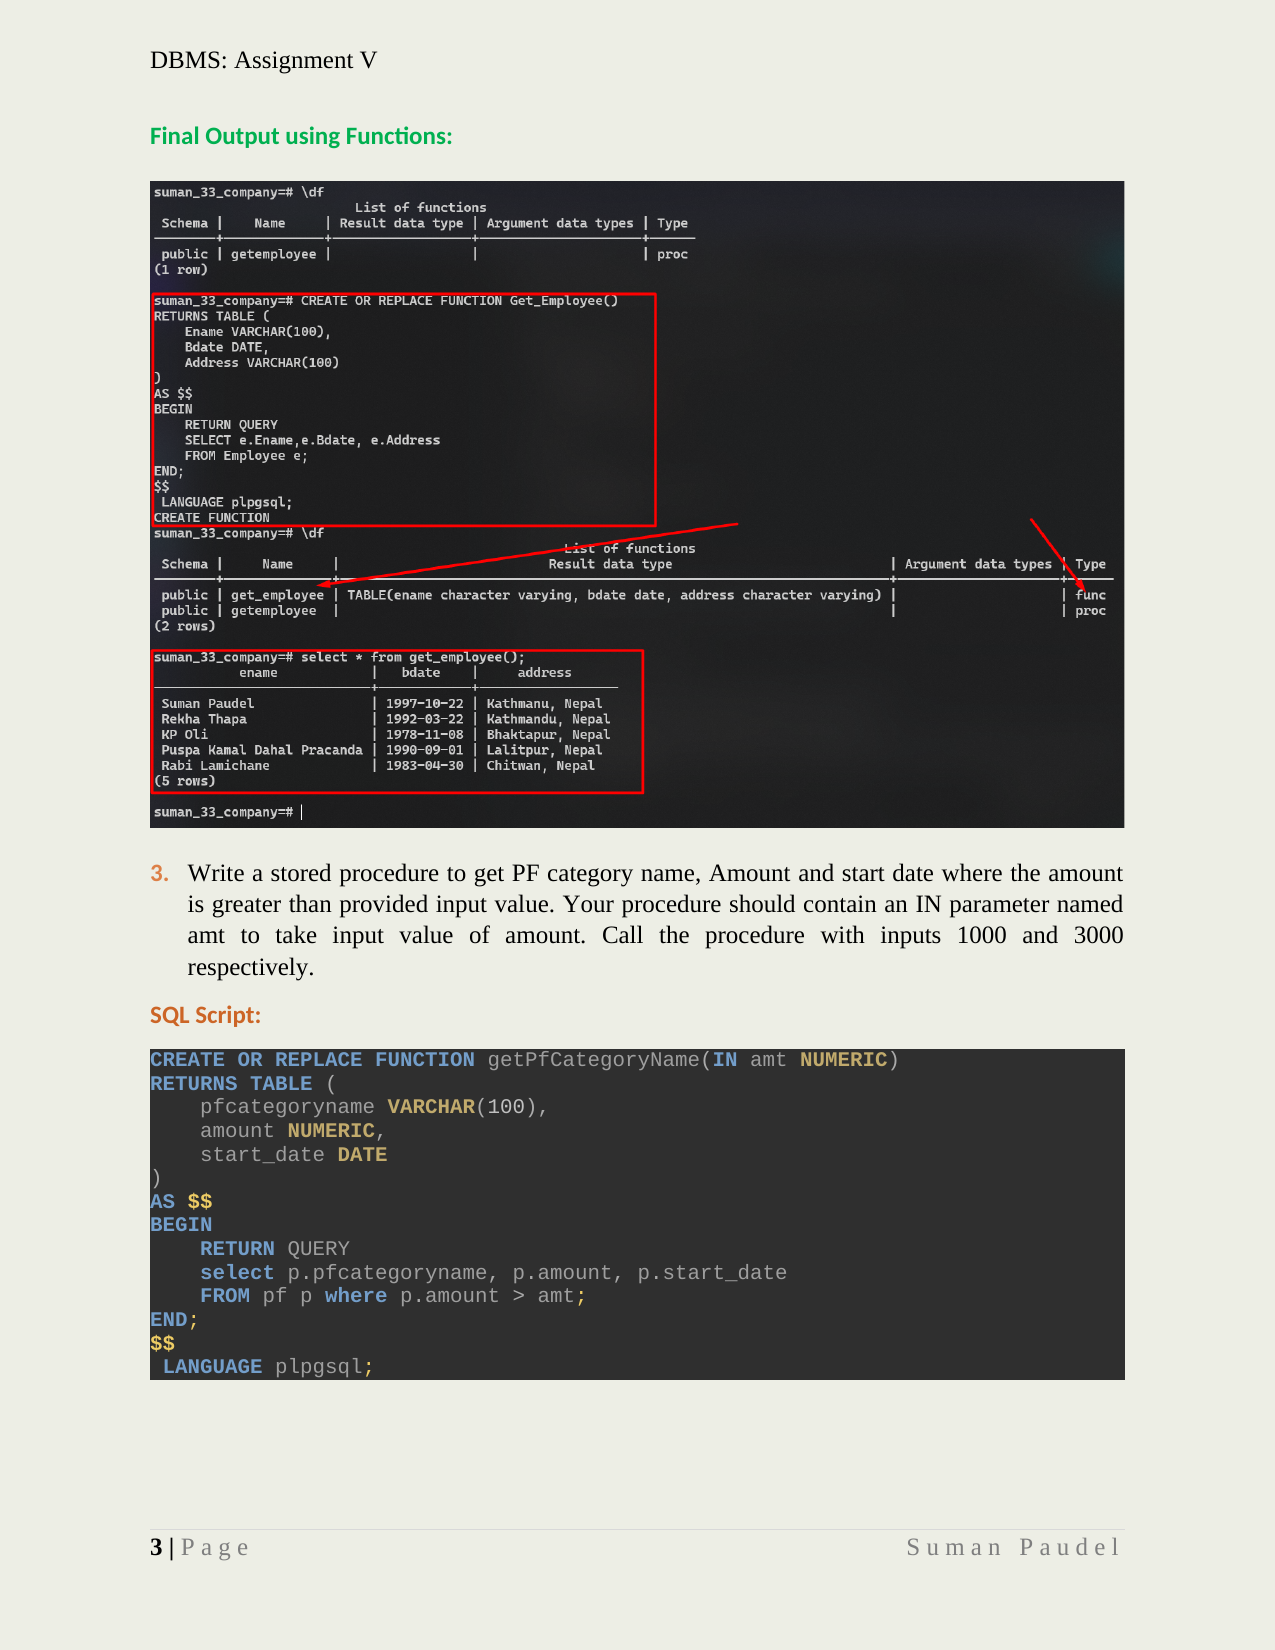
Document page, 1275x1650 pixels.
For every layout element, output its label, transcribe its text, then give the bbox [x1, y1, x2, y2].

text FROM pf p where p.amount > amt; [150, 1285, 1125, 1309]
text Final Output using Functions: [150, 120, 1125, 151]
text BEGIN [150, 1214, 1125, 1238]
text ) [150, 1167, 1125, 1191]
text RETURNS TABLE ( [150, 1073, 1125, 1096]
text RETURN QUERY [150, 1238, 1125, 1262]
text amount NUMERIC, [150, 1120, 1125, 1143]
text LANGUAGE plpgsql; [150, 1356, 1125, 1380]
text SQL Script: [150, 999, 1125, 1030]
text pfcategoryname VARCHAR(100), [150, 1096, 1125, 1120]
text select p.pfcategoryname, p.amount, p.start_date [150, 1262, 1125, 1285]
text AS $$ [150, 1191, 1125, 1214]
picture [150, 181, 1125, 828]
text END; [150, 1309, 1125, 1333]
text start_date DATE [150, 1143, 1125, 1167]
text $$ [150, 1333, 1125, 1356]
list Write a stored procedure to get PF category name, Amount and start date where the amount is greater than provided input value. Your procedure should contain an IN parameter named amt to take input value of amount. Call the procedure with inputs 1000 and 3000 respectively. [150, 857, 1125, 980]
text CREATE OR REPLACE FUNCTION getPfCategoryName(IN amt NUMERIC) [150, 1049, 1125, 1073]
